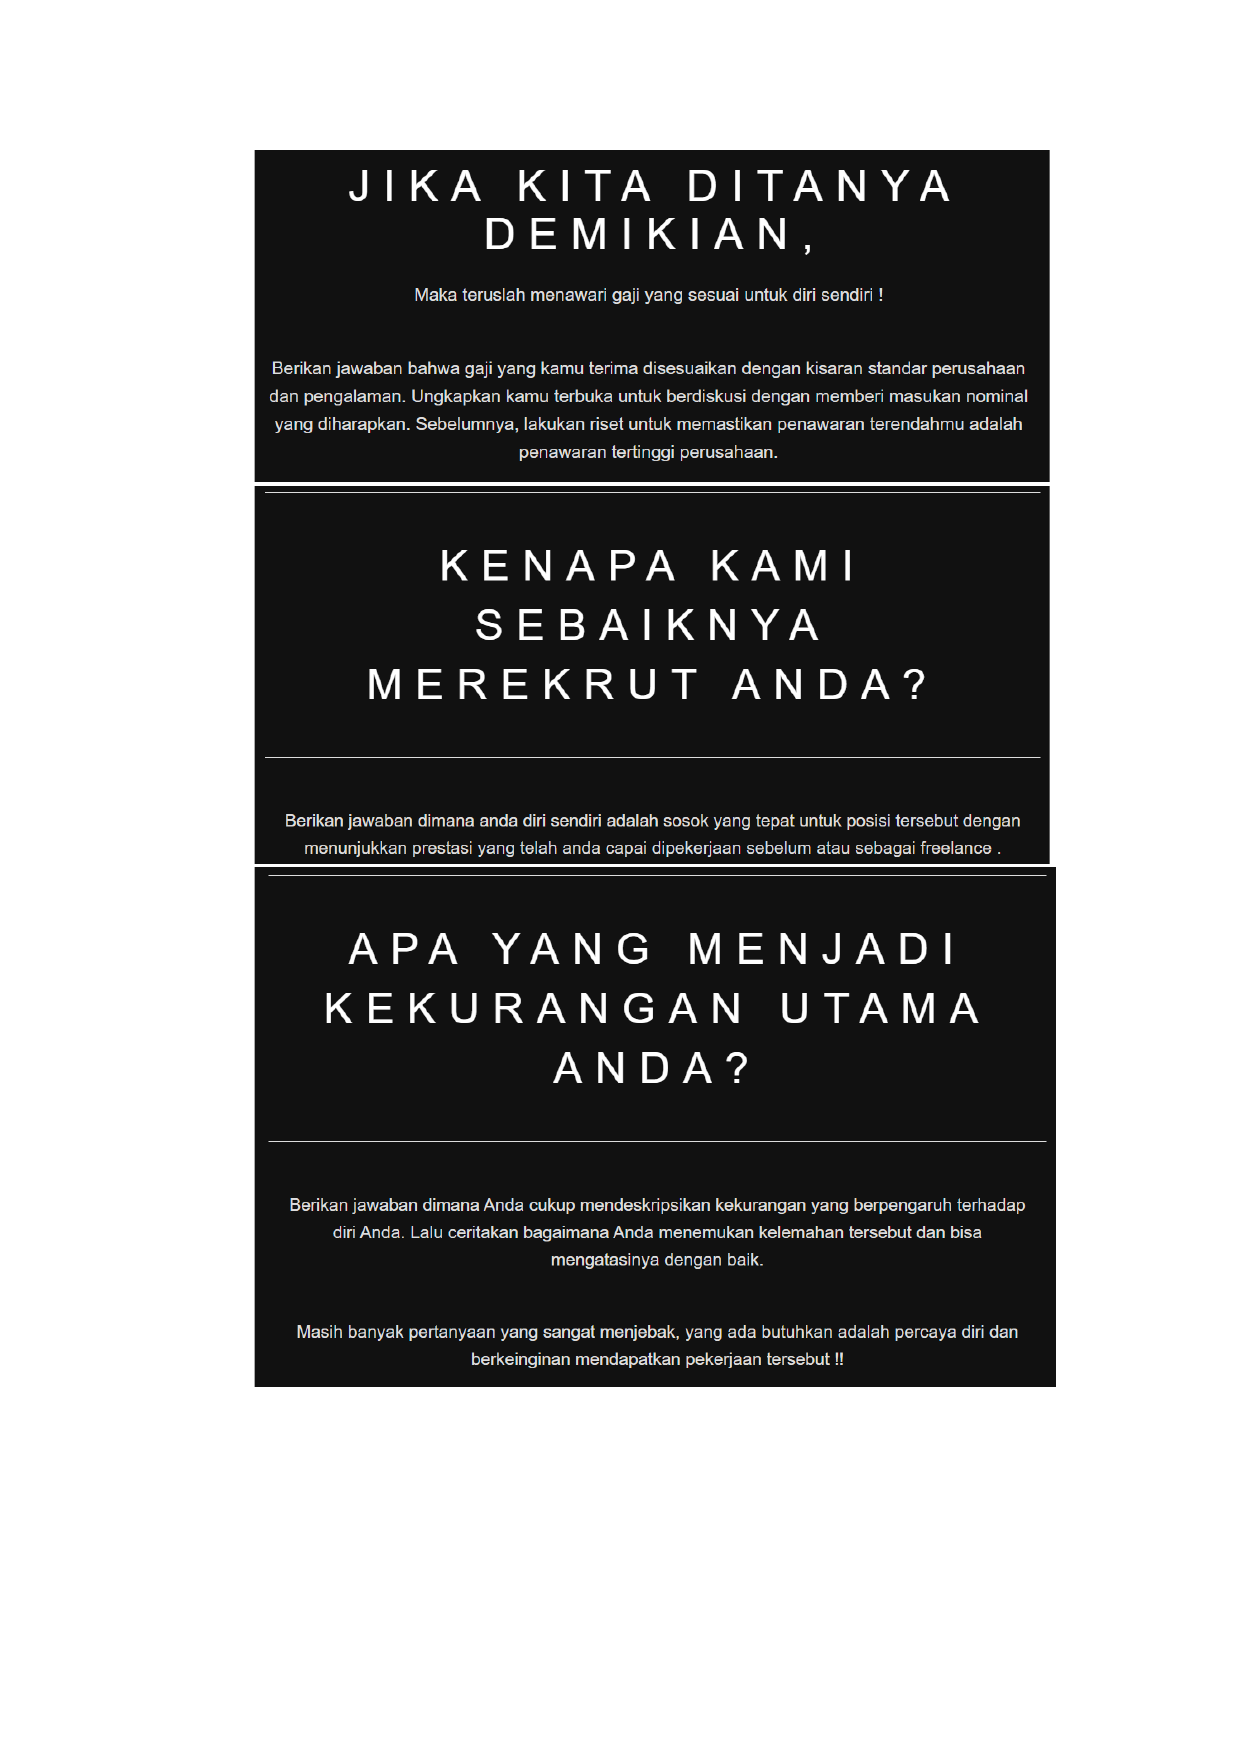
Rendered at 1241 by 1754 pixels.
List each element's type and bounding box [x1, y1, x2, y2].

picture [254, 867, 1056, 1387]
picture [254, 150, 1050, 482]
picture [254, 486, 1050, 864]
